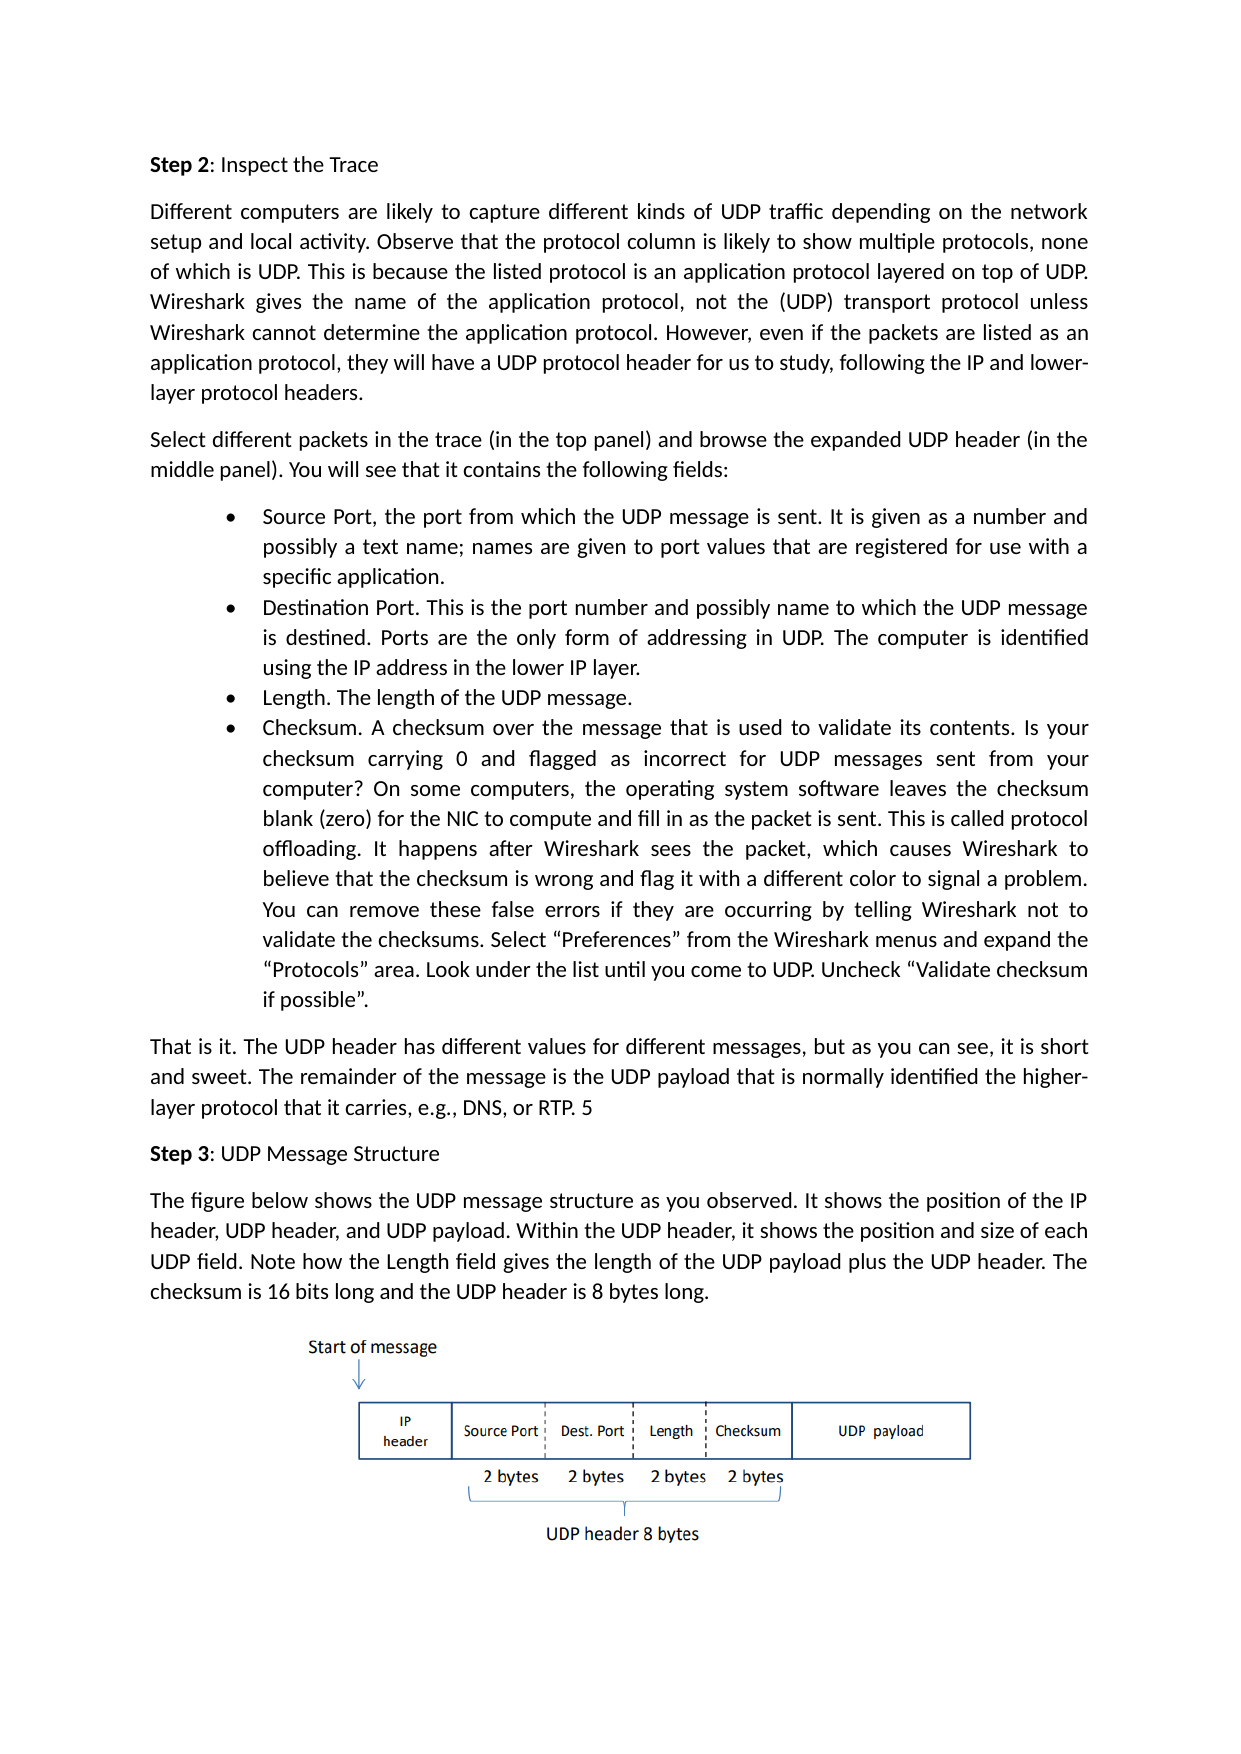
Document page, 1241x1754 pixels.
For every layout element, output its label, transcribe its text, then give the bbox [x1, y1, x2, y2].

text Step 2: Inspect the Trace [150, 150, 1090, 178]
list Source Port, the port from which the UDP message is sent. It is given as a number and possibly a text name; names are given to port values that are registered for use with a specific application. [225, 502, 1090, 591]
list Length. The length of the UDP message. [225, 683, 1090, 711]
text Select different packets in the trace (in the top panel) and browse the expanded UDP header (in the middle panel). You will see that it contains the following fields: [150, 425, 1090, 483]
text That is it. The UDP header has different values for different messages, but as you can see, it is short and sweet. The remainder of the message is the UDP payload that is normally identified the higher-layer protocol that it carries, e.g., DNS, or RTP. 5 [150, 1032, 1090, 1121]
list Checksum. A checksum over the message that is used to validate its contents. Is your checksum carrying 0 and flagged as incorrect for UDP messages sent from your computer? On some computers, the operating system software leaves the checksum blank (zero) for the NIC to compute and fill in as the packet is sent. This is called protocol offloading. It happens after Wireshark sees the packet, which causes Wireshark to believe that the checksum is wrong and flag it with a different color to signal a problem. You can remove these false errors if they are occurring by telling Wireshark not to validate the checksums. Select “Preferences” from the Wireshark menus and expand the “Protocols” area. Look under the list until you come to UDP. Uncheck “Validate checksum if possible”. [225, 713, 1090, 1013]
list Destination Port. This is the port number and possibly name to which the UDP message is destined. Ports are the only form of addressing in UDP. The computer is identified using the IP address in the lower IP layer. [225, 593, 1090, 681]
picture [150, 1323, 1117, 1553]
text The figure below shows the UDP message structure as you observed. It shows the position of the IP header, UDP header, and UDP payload. Within the UDP header, it shows the position and size of each UDP field. Note how the Length field gives the length of the UDP payload plus the UDP header. The checksum is 16 bits long and the UDP header is 8 bytes long. [150, 1186, 1090, 1305]
text Different computers are likely to capture different kinds of UDP traffic depending on the network setup and local activity. Observe that the protocol column is likely to show multiple protocols, none of which is UDP. This is because the listed protocol is an application protocol layered on top of UDP. Wireshark gives the name of the application protocol, not the (UDP) transport protocol unless Wireshark cannot determine the application protocol. However, even if the packets are listed as an application protocol, they will have a UDP protocol header for us to study, following the IP and lower-layer protocol headers. [150, 197, 1090, 406]
text Step 3: UDP Message Structure [150, 1139, 1090, 1168]
